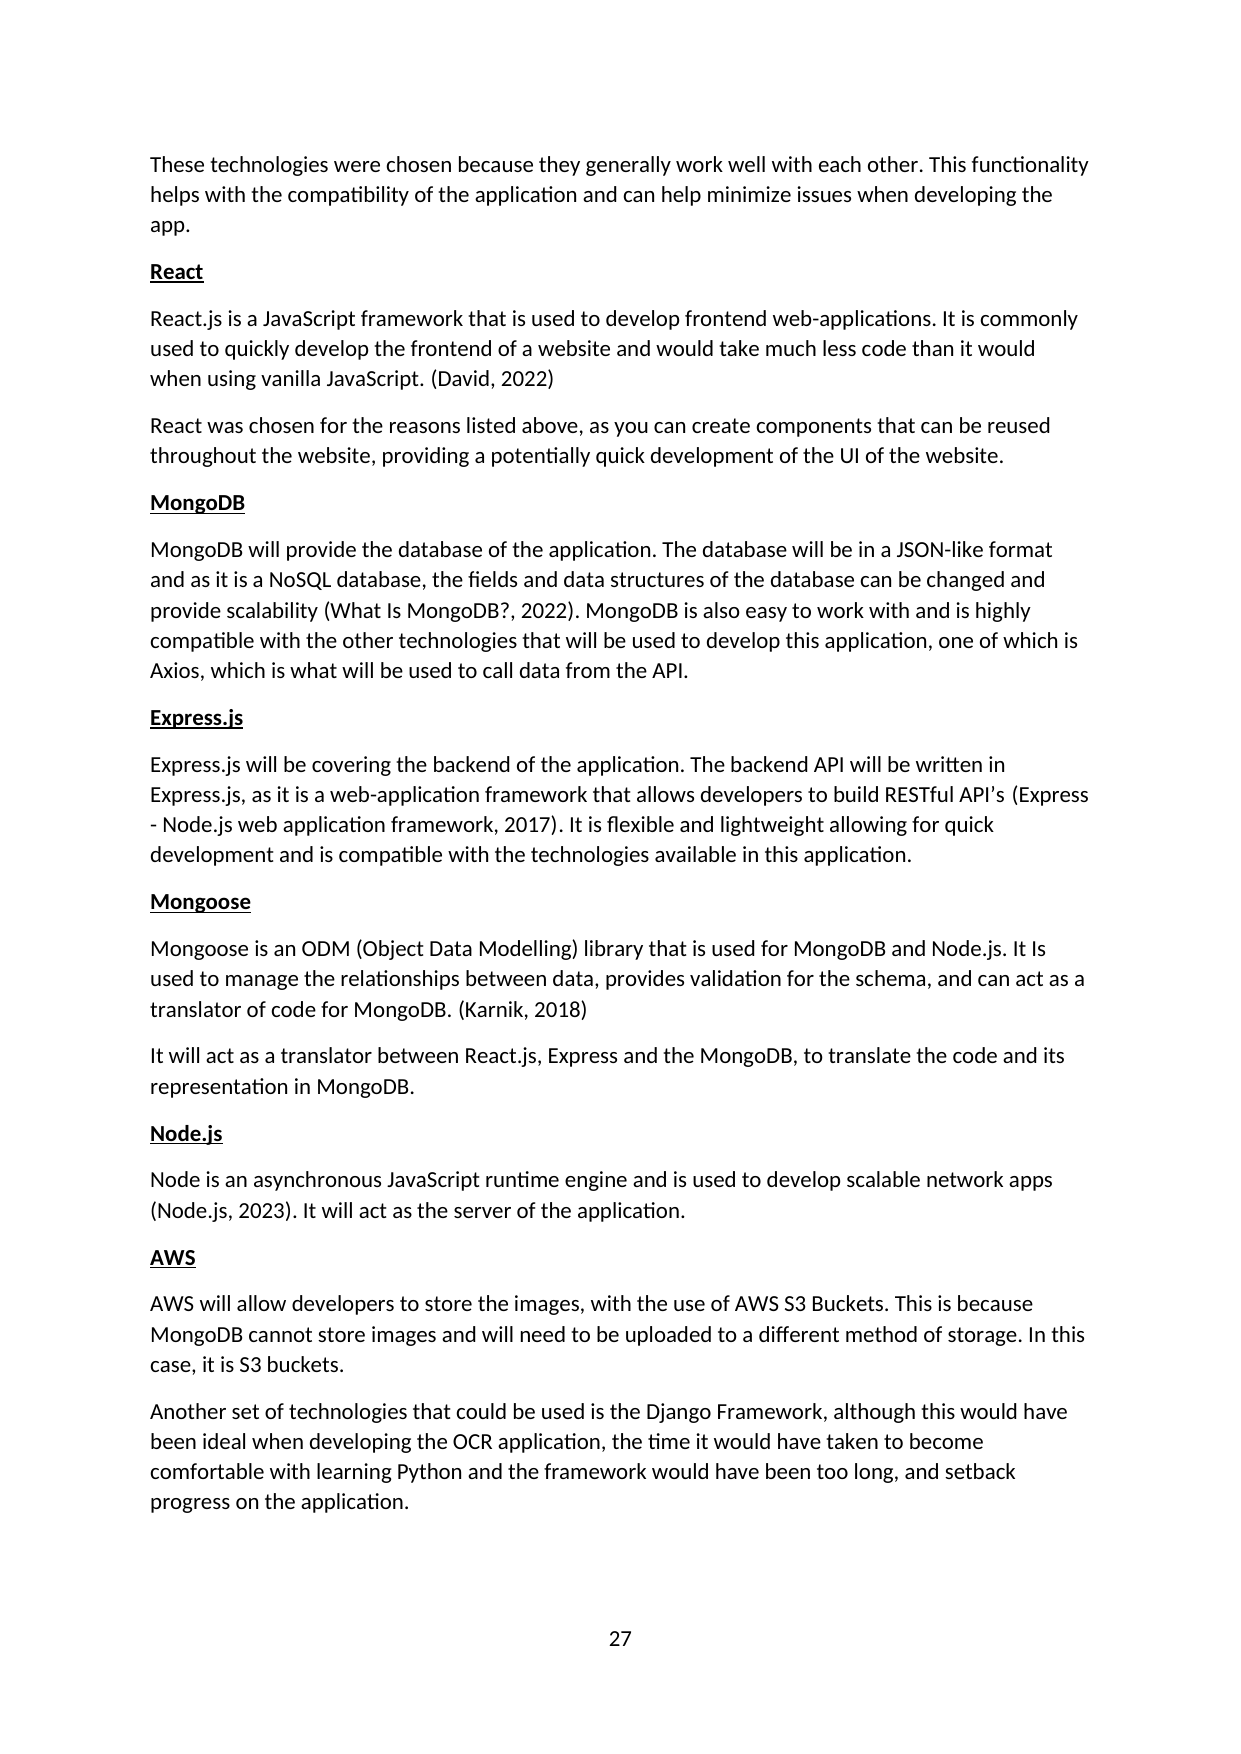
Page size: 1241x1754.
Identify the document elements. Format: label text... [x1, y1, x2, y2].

text AWS will allow developers to store the images, with the use of AWS S3 Buckets. This is because MongoDB cannot store images and will need to be uploaded to a different method of storage. In this case, it is S3 buckets. [150, 1289, 1090, 1378]
text React was chosen for the reasons listed above, as you can create components that can be reused throughout the website, providing a potentially quick development of the UI of the website. [150, 411, 1090, 470]
text Mongoose [150, 887, 1090, 916]
text MongoDB [150, 488, 1090, 517]
text Express.js will be covering the backend of the application. The backend API will be written in Express.js, as it is a web-application framework that allows developers to build RESTful API’s . It is flexible and lightweight allowing for quick development and is compatible with the technologies available in this application. [150, 750, 1090, 869]
text These technologies were chosen because they generally work well with each other. This functionality helps with the compatibility of the application and can help minimize issues when developing the app. [150, 150, 1090, 238]
text React.js is a JavaScript framework that is used to develop frontend web-applications. It is commonly used to quickly develop the frontend of a website and would take much less code than it would when using vanilla JavaScript. [150, 304, 1090, 393]
text React [150, 257, 1090, 285]
text Mongoose is an ODM (Object Data Modelling) library that is used for MongoDB and Node.js. It Is used to manage the relationships between data, provides validation for the schema, and can act as a translator of code for MongoDB. [150, 934, 1090, 1023]
text Another set of technologies that could be used is the Django Framework, although this would have been ideal when developing the OCR application, the time it would have taken to become comfortable with learning Python and the framework would have been too long, and setback progress on the application. [150, 1397, 1090, 1516]
text Node is an asynchronous JavaScript runtime engine and is used to develop scalable network apps . It will act as the server of the application. [150, 1166, 1090, 1224]
text It will act as a translator between React.js, Express and the MongoDB, to translate the code and its representation in MongoDB. [150, 1042, 1090, 1100]
text MongoDB will provide the database of the application. The database will be in a JSON-like format and as it is a NoSQL database, the fields and data structures of the database can be changed and provide scalability . MongoDB is also easy to work with and is highly compatible with the other technologies that will be used to develop this application, one of which is Axios, which is what will be used to call data from the API. [150, 535, 1090, 684]
text Express.js [150, 703, 1090, 731]
text AWS [150, 1243, 1090, 1271]
text Node.js [150, 1119, 1090, 1147]
